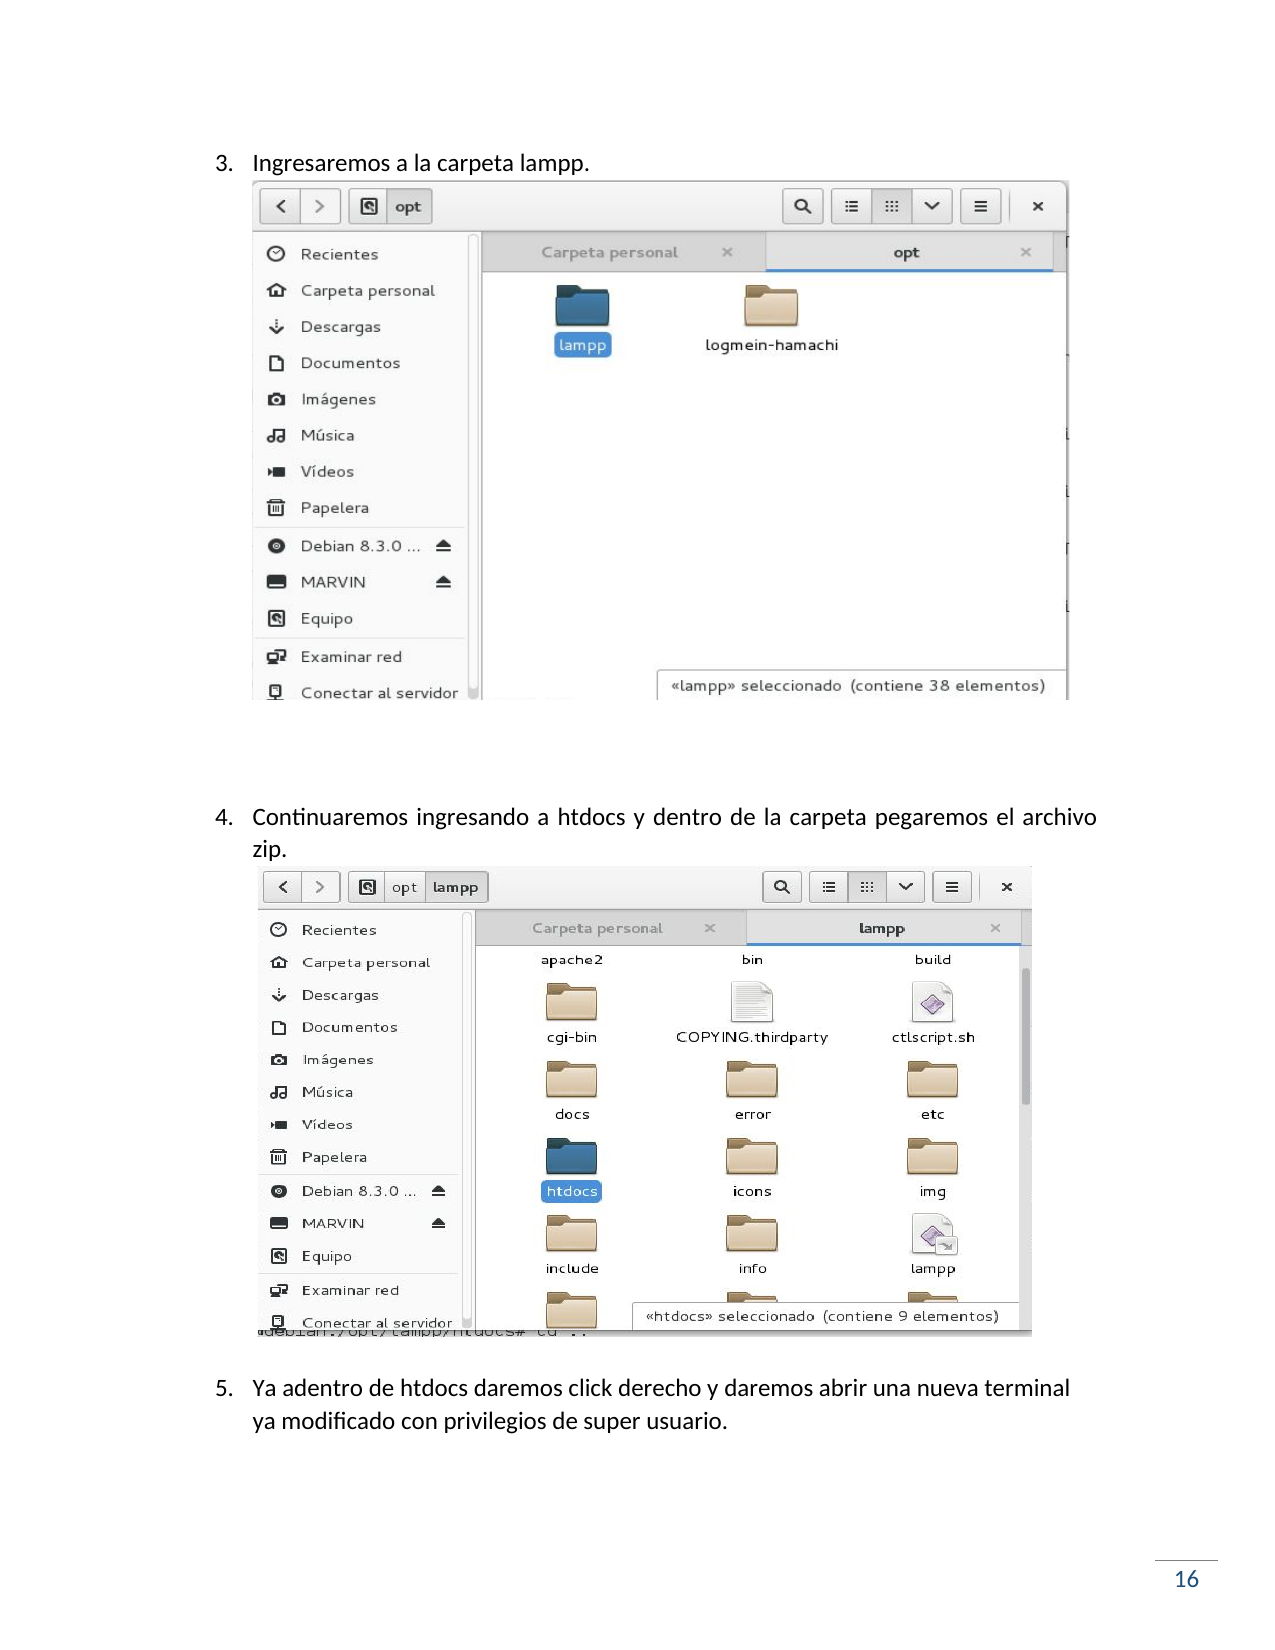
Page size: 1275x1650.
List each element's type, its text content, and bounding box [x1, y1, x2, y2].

picture [257, 866, 1032, 1337]
list Ingresaremos a la carpeta lampp. [215, 148, 1098, 178]
list Continuaremos ingresando a htdocs y dentro de la carpeta pegaremos el archivo zip. [215, 801, 1098, 864]
picture [252, 180, 1070, 700]
list Ya adentro de htdocs daremos click derecho y daremos abrir una nueva terminal ya modificado con privilegios de super usuario. [215, 1372, 1098, 1436]
